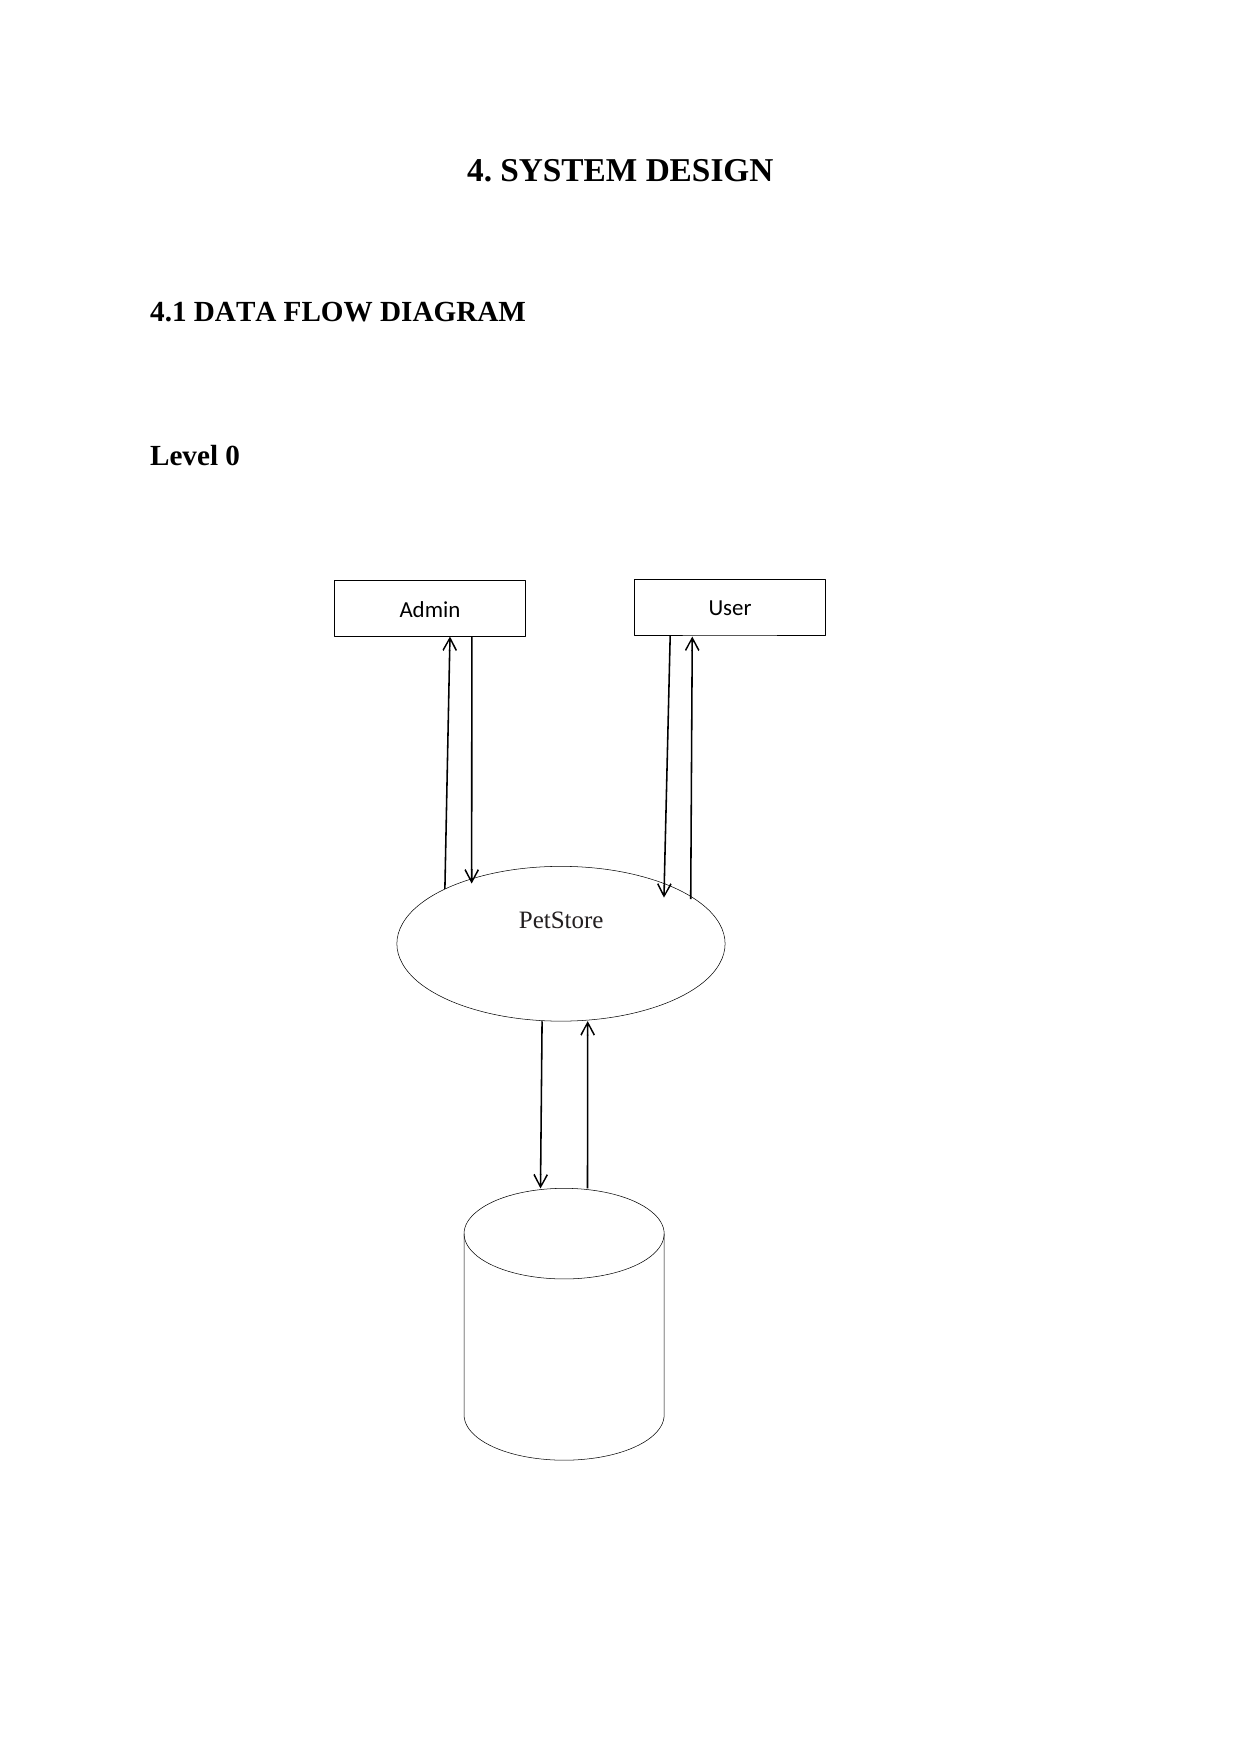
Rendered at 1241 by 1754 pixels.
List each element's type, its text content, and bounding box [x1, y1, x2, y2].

text 4.1 DATA FLOW DIAGRAM [150, 294, 1090, 327]
text 4. SYSTEM DESIGN [150, 150, 1090, 188]
text Level 0 [150, 438, 1090, 471]
